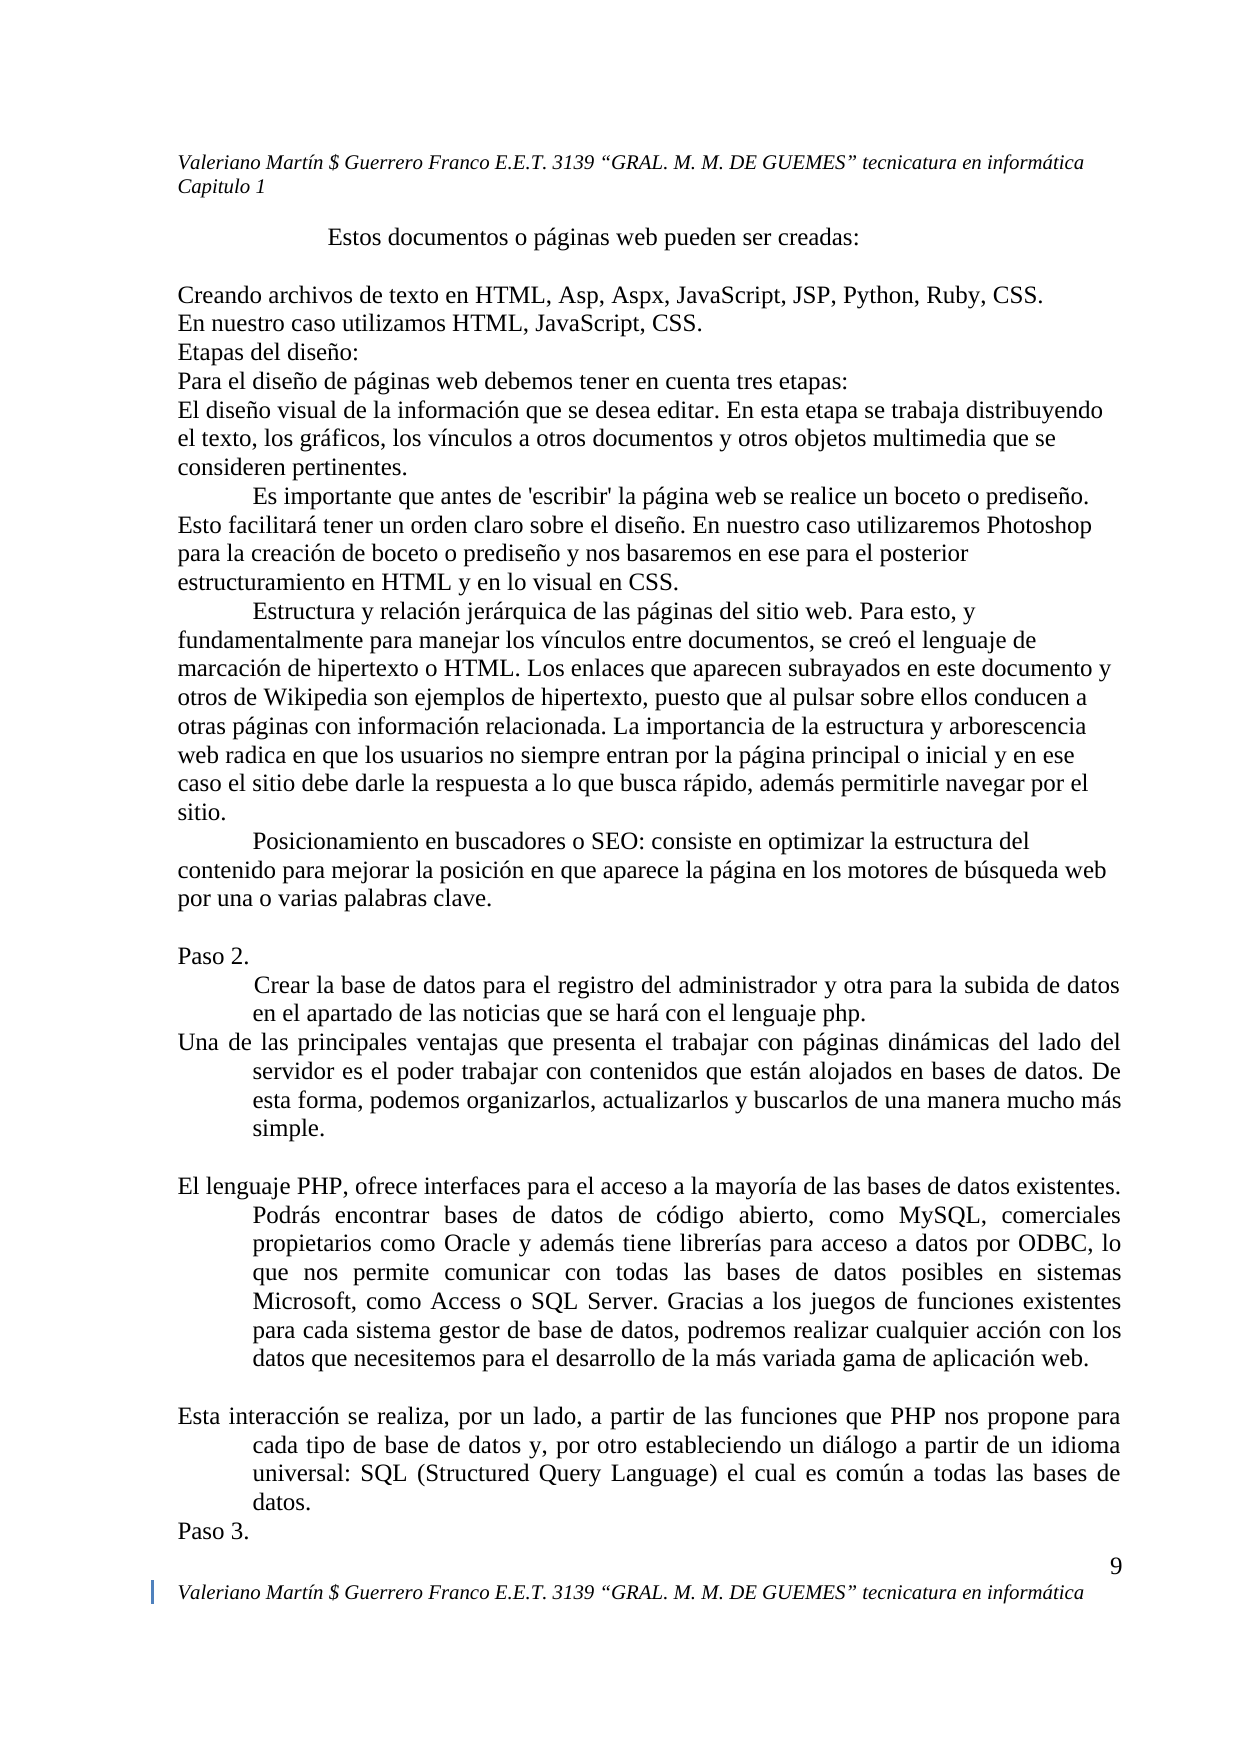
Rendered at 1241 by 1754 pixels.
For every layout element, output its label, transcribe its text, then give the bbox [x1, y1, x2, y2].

subtitle Paso 2. [177, 941, 1122, 970]
subtitle Paso 3. [177, 1516, 1122, 1545]
list Estos documentos o páginas web pueden ser creadas: [252, 222, 1122, 251]
list Es importante que antes de 'escribir' la página web se realice un boceto o prediseño. Esto facilitará tener un orden claro sobre el diseño. En nuestro caso utilizaremos Photoshop para la creación de boceto o prediseño y nos basaremos en ese para el posterior estructuramiento en HTML y en lo visual en CSS. [177, 481, 1122, 596]
list Una de las principales ventajas que presenta el trabajar con páginas dinámicas del lado del servidor es el poder trabajar con contenidos que están alojados en bases de datos. De esta forma, podemos organizarlos, actualizarlos y buscarlos de una manera mucho más simple. [177, 1027, 1122, 1142]
list Estructura y relación jerárquica de las páginas del sitio web. Para esto, y fundamentalmente para manejar los vínculos entre documentos, se creó el lenguaje de marcación de hipertexto o HTML. Los enlaces que aparecen subrayados en este documento y otros de Wikipedia son ejemplos de hipertexto, puesto que al pulsar sobre ellos conducen a otras páginas con información relacionada. La importancia de la estructura y arborescencia web radica en que los usuarios no siempre entran por la página principal o inicial y en ese caso el sitio debe darle la respuesta a lo que busca rápido, además permitirle navegar por el sitio. [177, 596, 1122, 826]
list Para el diseño de páginas web debemos tener en cuenta tres etapas: [177, 366, 1122, 395]
list Creando archivos de texto en HTML, Asp, Aspx, JavaScript, JSP, Python, Ruby, CSS. [177, 280, 1122, 308]
subtitle Etapas del diseño: [177, 337, 1122, 366]
list El diseño visual de la información que se desea editar. En esta etapa se trabaja distribuyendo el texto, los gráficos, los vínculos a otros documentos y otros objetos multimedia que se consideren pertinentes. [177, 395, 1122, 481]
list El lenguaje PHP, ofrece interfaces para el acceso a la mayoría de las bases de datos existentes. Podrás encontrar bases de datos de código abierto, como MySQL, comerciales propietarios como Oracle y además tiene librerías para acceso a datos por ODBC, lo que nos permite comunicar con todas las bases de datos posibles en sistemas Microsoft, como Access o SQL Server. Gracias a los juegos de funciones existentes para cada sistema gestor de base de datos, podremos realizar cualquier acción con los datos que necesitemos para el desarrollo de la más variada gama de aplicación web. [177, 1171, 1122, 1372]
list Crear la base de datos para el registro del administrador y otra para la subida de datos en el apartado de las noticias que se hará con el lenguaje php. [177, 970, 1122, 1027]
list En nuestro caso utilizamos HTML, JavaScript, CSS. [177, 308, 1122, 337]
list Posicionamiento en buscadores o SEO: consiste en optimizar la estructura del contenido para mejorar la posición en que aparece la página en los motores de búsqueda web por una o varias palabras clave. [177, 826, 1122, 912]
list Esta interacción se realiza, por un lado, a partir de las funciones que PHP nos propone para cada tipo de base de datos y, por otro estableciendo un diálogo a partir de un idioma universal: SQL (Structured Query Language) el cual es común a todas las bases de datos. [177, 1401, 1122, 1516]
